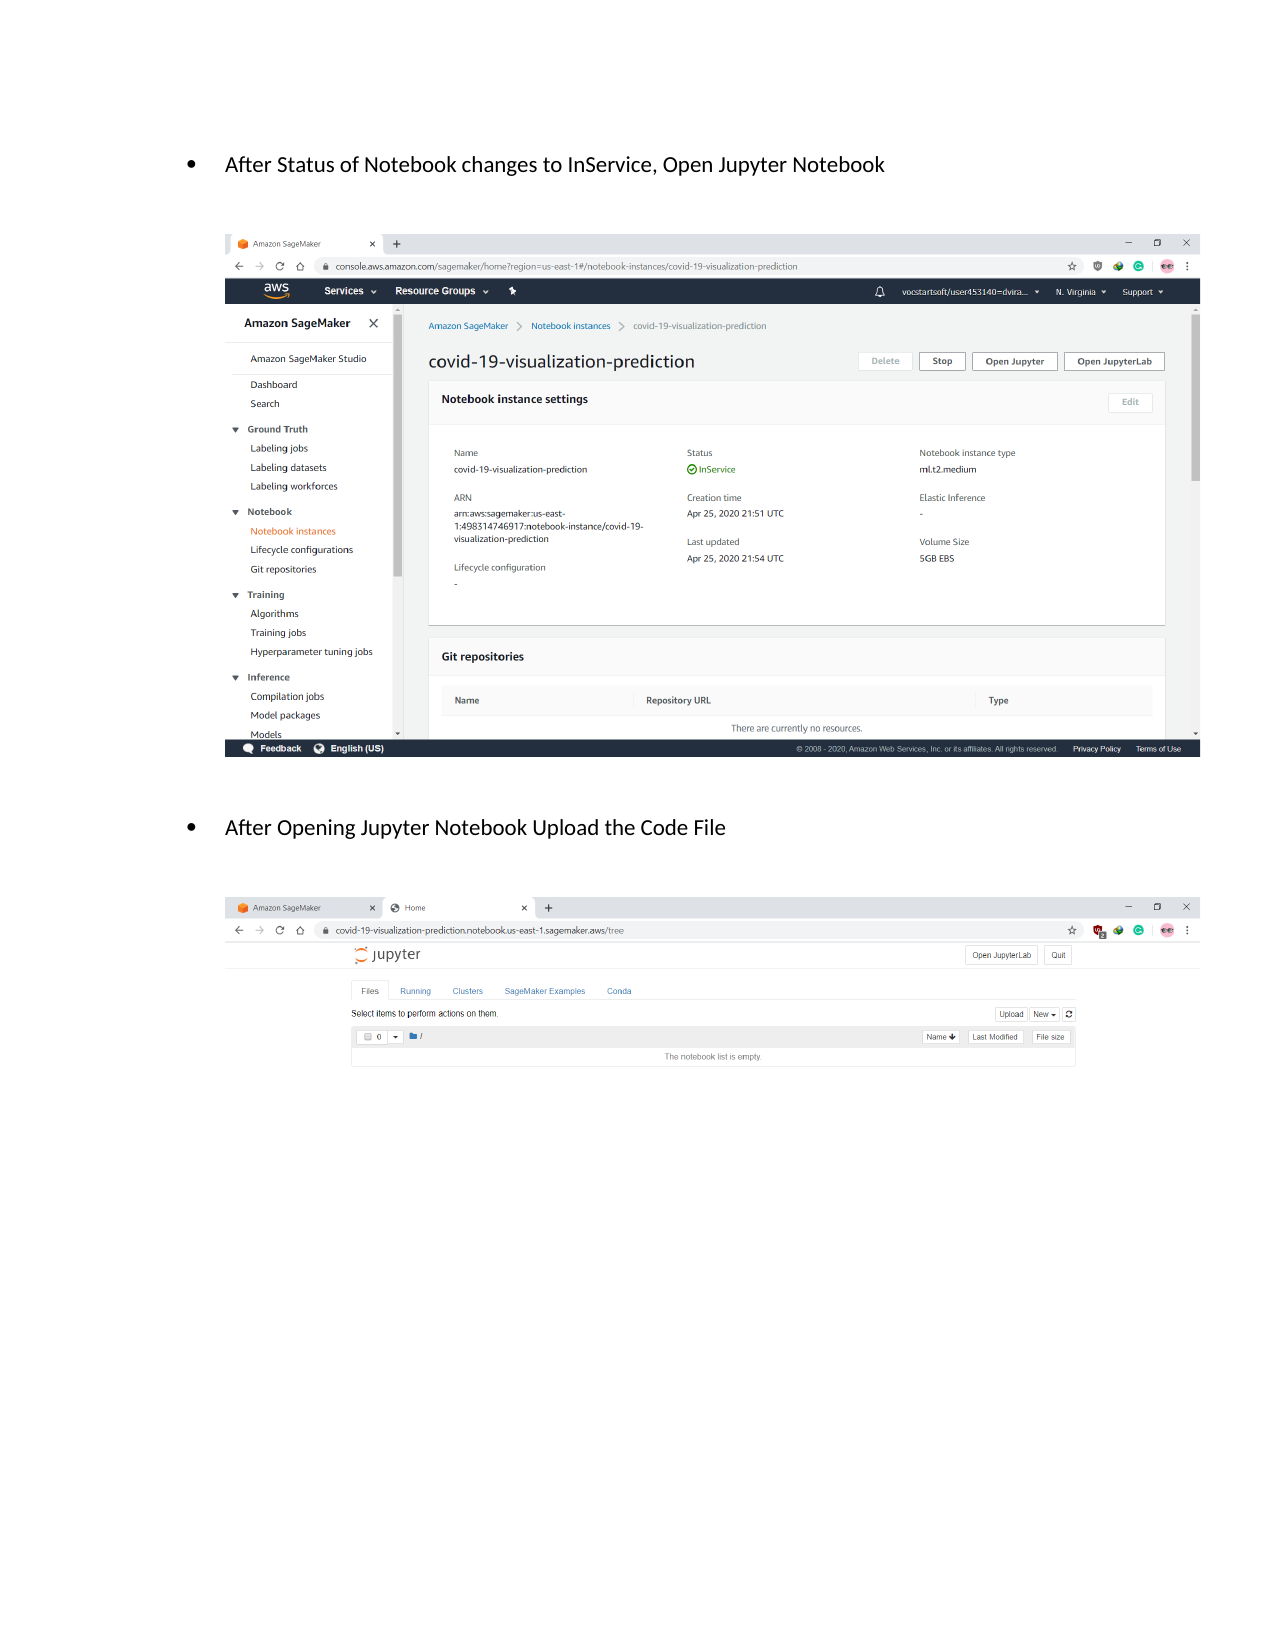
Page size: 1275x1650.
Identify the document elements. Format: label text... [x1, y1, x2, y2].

list After Status of Notebook changes to InService, Open Jupyter Notebook [187, 150, 1125, 178]
list After Opening Jupyter Notebook Upload the Code File [187, 813, 1125, 841]
picture [225, 234, 1200, 757]
picture [225, 897, 1200, 1421]
